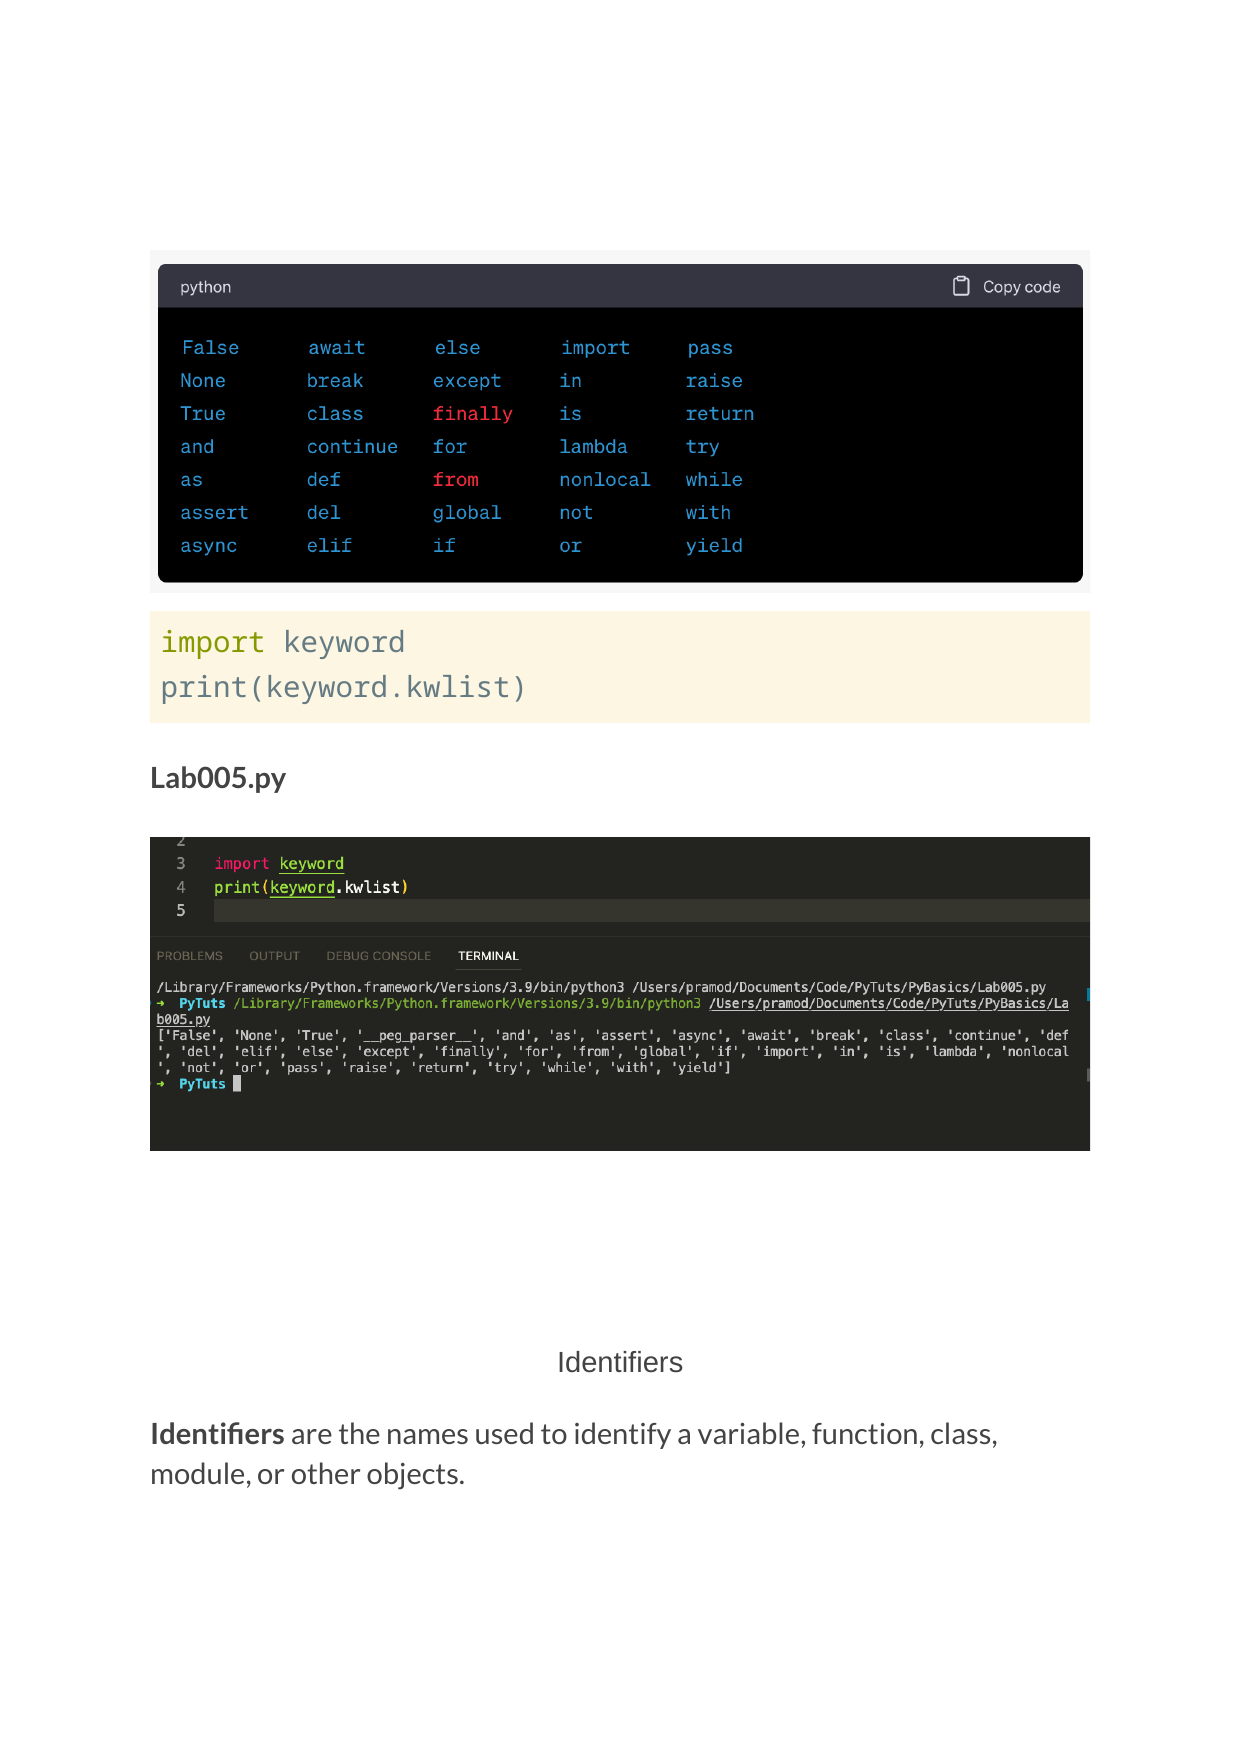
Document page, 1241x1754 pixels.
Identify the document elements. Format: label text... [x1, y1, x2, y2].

subtitle Identifiers [150, 1345, 1090, 1378]
text Lab005.py [150, 760, 1090, 795]
picture [150, 837, 1091, 1151]
table_header import keyword print(keyword.kwlist) [150, 611, 1090, 723]
picture [150, 250, 1091, 593]
text Identifiers are the names used to identify a variable, function, class, module, or other objects. [150, 1416, 1090, 1491]
